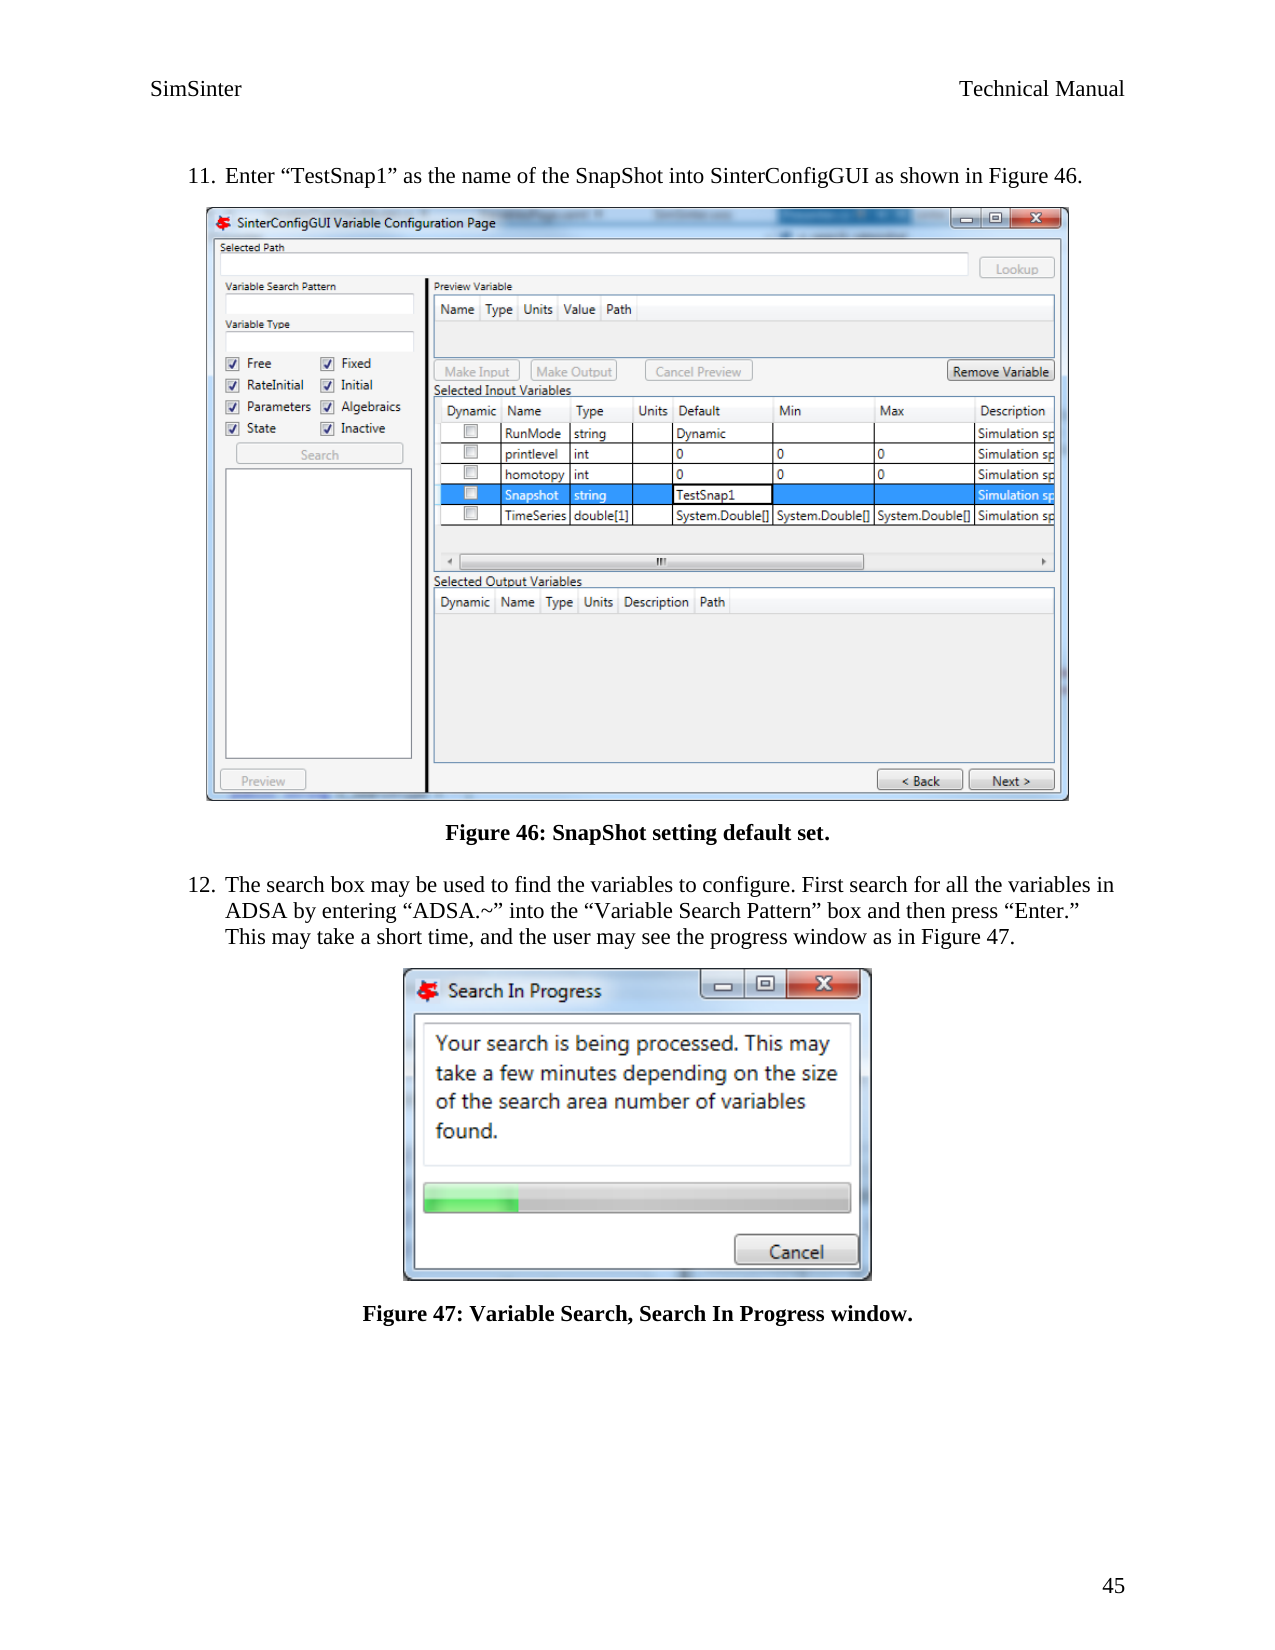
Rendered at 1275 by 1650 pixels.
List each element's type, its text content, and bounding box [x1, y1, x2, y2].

picture [206, 207, 1069, 801]
list Enter “TestSnap1” as the name of the SnapShot into SinterConfigGUI as shown in Figure 46. [187, 162, 1125, 189]
list The search box may be used to find the variables to configure. First search for all the variables in ADSA by entering “ADSA.~” into the “Variable Search Pattern” box and then press “Enter.” This may take a short time, and the user may see the progress window as in Figure 47. [187, 871, 1125, 950]
picture [403, 968, 872, 1281]
